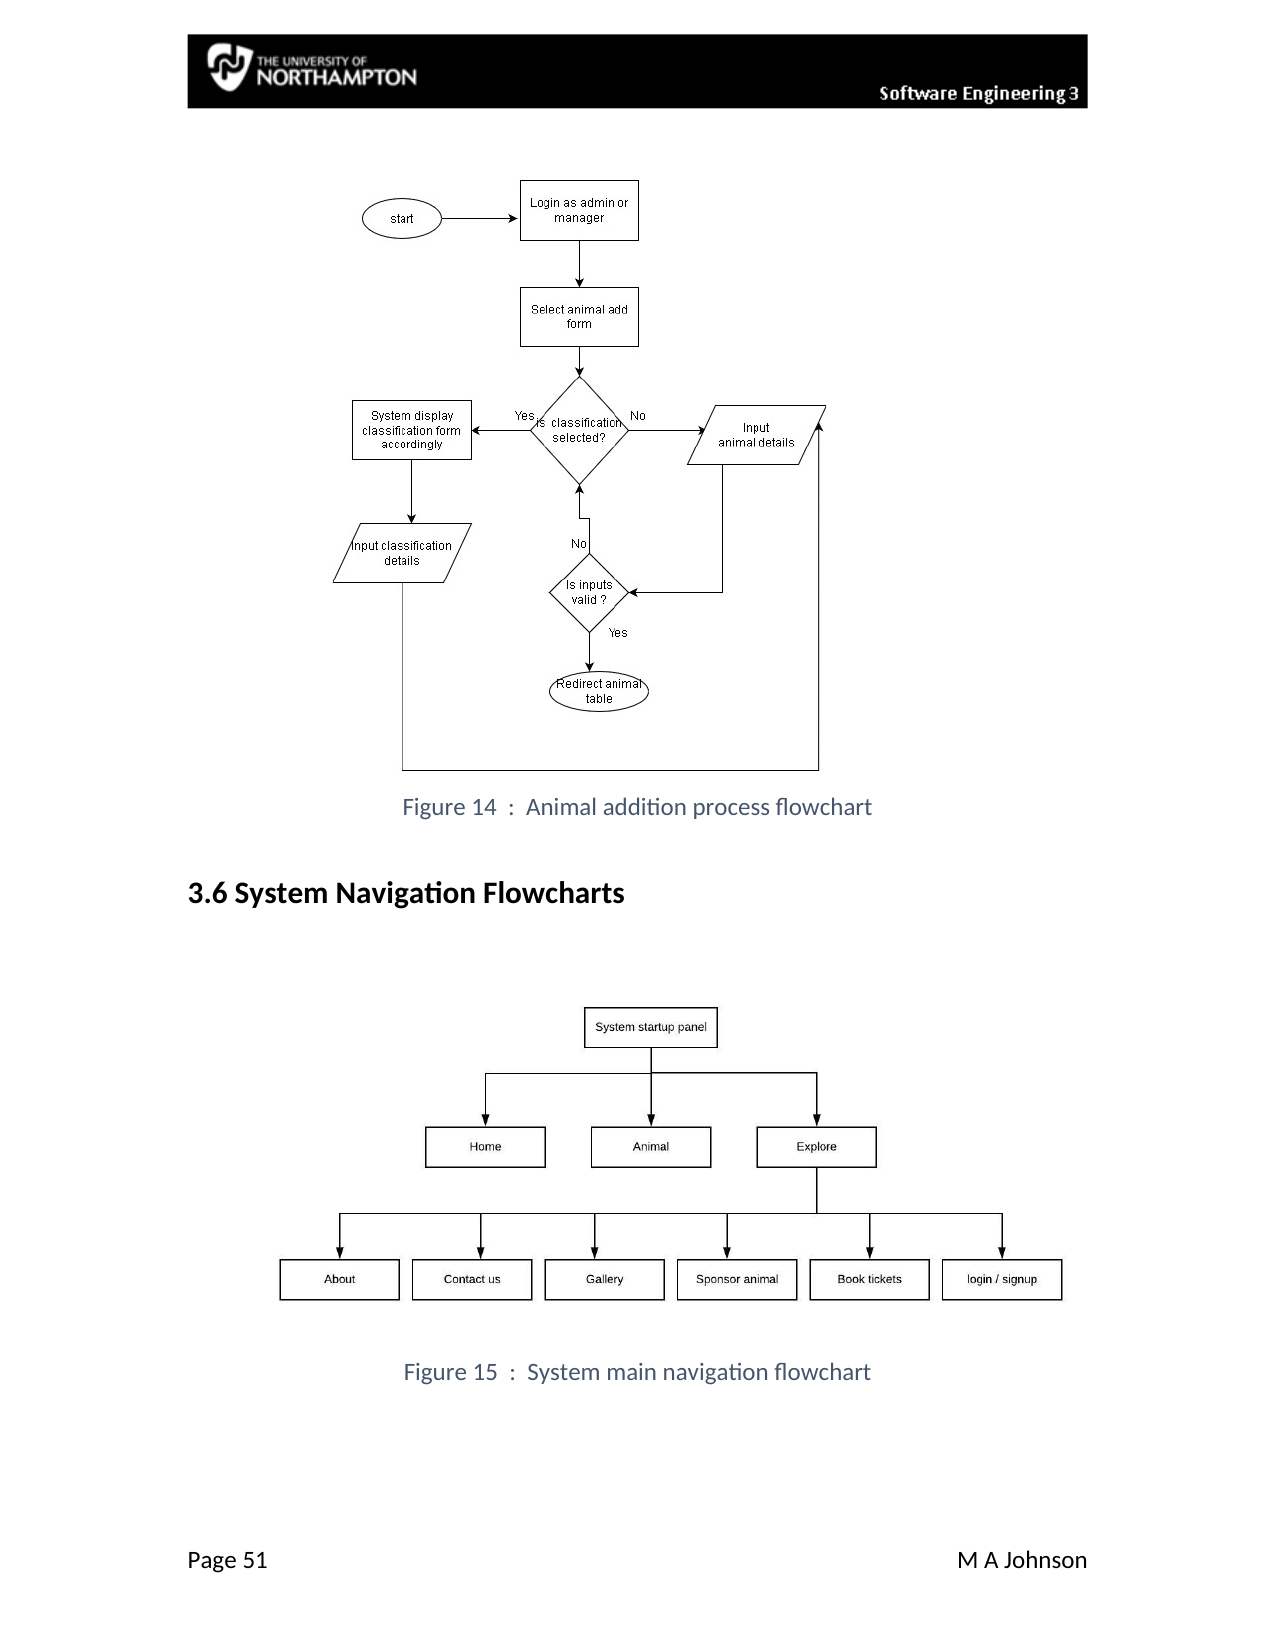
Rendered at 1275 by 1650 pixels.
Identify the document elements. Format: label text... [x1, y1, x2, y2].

picture [187, 26, 1088, 117]
picture [187, 941, 1088, 1326]
text Figure 15 : System main navigation flowchart [187, 1356, 1087, 1386]
subtitle 3.6 System Navigation Flowcharts [187, 873, 1087, 911]
picture [332, 180, 827, 779]
text Figure 14 : Animal addition process flowchart [187, 791, 1087, 821]
